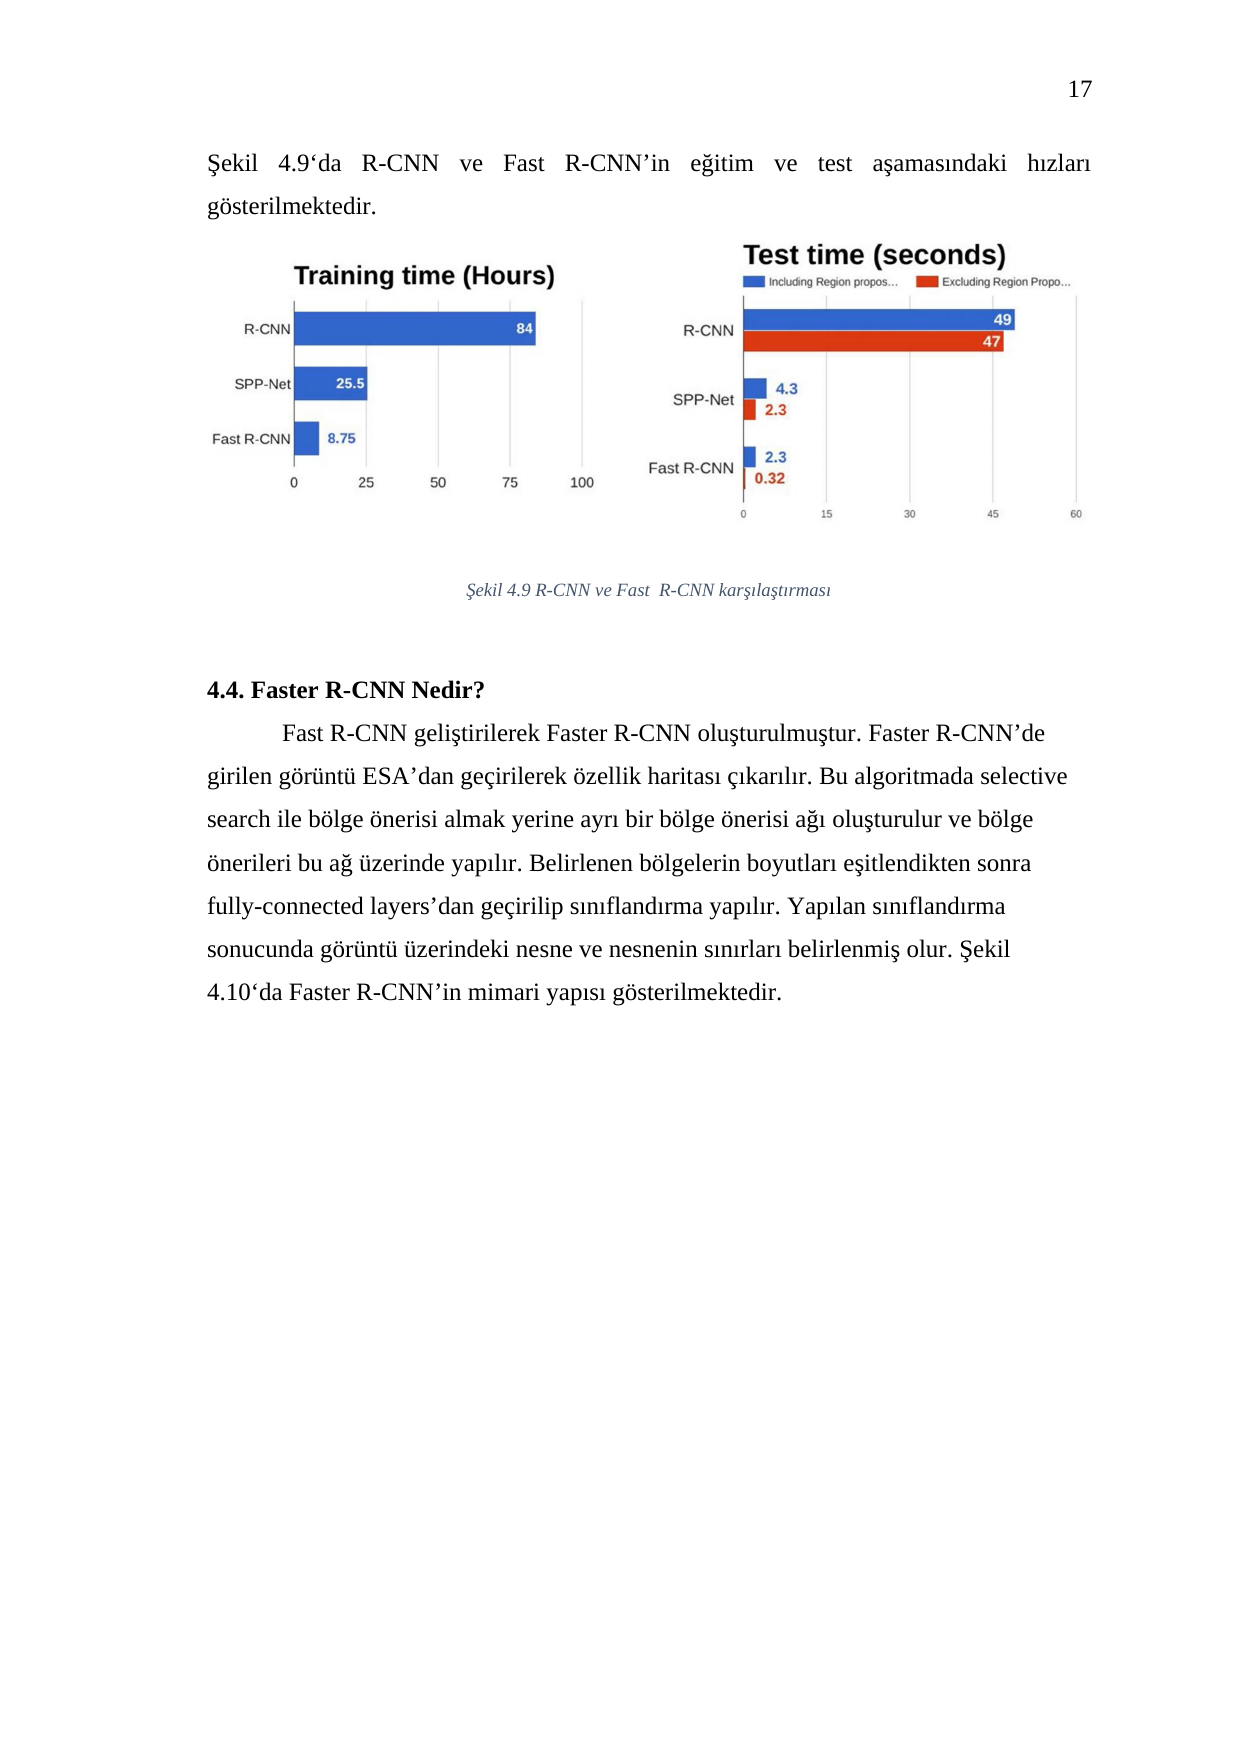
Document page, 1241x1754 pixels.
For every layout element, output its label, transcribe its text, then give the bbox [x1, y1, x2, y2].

picture [206, 233, 1093, 565]
text Fast R-CNN geliştirilerek Faster R-CNN oluşturulmuştur. Faster R-CNN’de girilen görüntü ESA’dan geçirilerek özellik haritası çıkarılır. Bu algoritmada selective search ile bölge önerisi almak yerine ayrı bir bölge önerisi ağı oluşturulur ve bölge önerileri bu ağ üzerinde yapılır. Belirlenen bölgelerin boyutları eşitlendikten sonra fully-connected layers’dan geçirilip sınıflandırma yapılır. Yapılan sınıflandırma sonucunda görüntü üzerindeki nesne ve nesnenin sınırları belirlenmiş olur. Şekil 4.10‘da Faster R-CNN’in mimari yapısı gösterilmektedir. [207, 718, 1092, 1006]
text Şekil 4.9 R-CNN ve Fast R-CNN karşılaştırması [207, 579, 1092, 601]
subtitle 4.4. Faster R-CNN Nedir? [207, 675, 1092, 704]
text Şekil 4.9‘da R-CNN ve Fast R-CNN’in eğitim ve test aşamasındaki hızları gösterilmektedir. [207, 148, 1092, 233]
